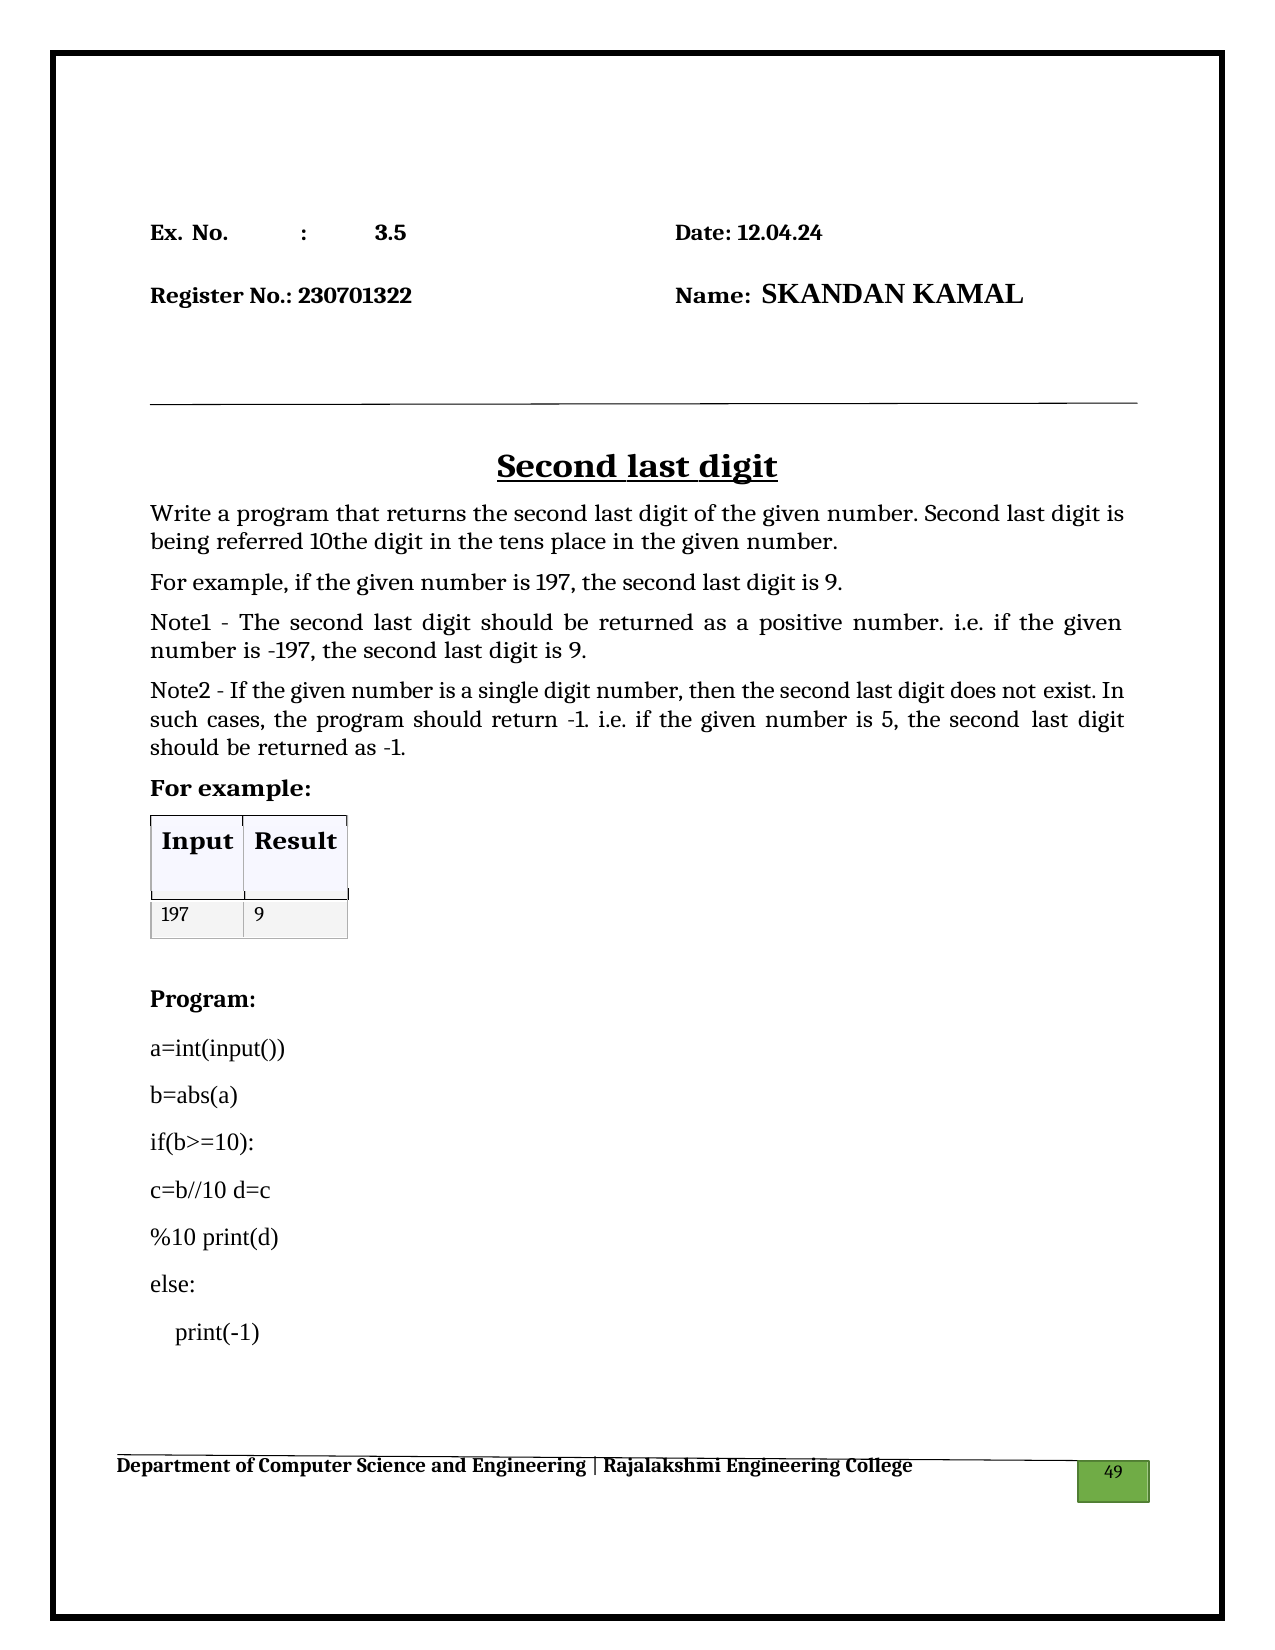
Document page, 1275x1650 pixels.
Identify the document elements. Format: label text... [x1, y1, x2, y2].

text Program: a=int(input()) b=abs(a) if(b>=10): c=b//10 d=c%10 print(d) [150, 985, 287, 1251]
table_cell 197 [152, 902, 243, 937]
text print(-1) [175, 1317, 1206, 1345]
table_cell [151, 891, 347, 902]
text Register No.: 230701322 Name: SKANDAN KAMAL [150, 276, 1206, 309]
text Note1 - The second last digit should be returned as a positive number. i.e. if the given number is -197, the second last digit is 9. [150, 609, 1125, 665]
text For example, if the given number is 197, the second last digit is 9. [150, 568, 1206, 596]
table_cell 9 [244, 902, 347, 937]
subtitle Second last digit [172, 448, 1103, 486]
text For example: [150, 775, 1206, 802]
picture [151, 816, 242, 826]
text else: [150, 1270, 1206, 1298]
text Write a program that returns the second last digit of the given number. Second last digit is being referred 10the digit in the tens place in the given number. [150, 499, 1124, 555]
text Note2 - If the given number is a single digit number, then the second last digit does not exist. In such cases, the program should return -1. i.e. if the given number is 5, the second last digit should be returned as -1. [150, 677, 1124, 762]
table_header Result [244, 826, 347, 891]
picture [243, 816, 346, 826]
text Ex. No. : 3.5 Date: 12.04.24 [150, 220, 1206, 246]
table_header Input [152, 826, 243, 891]
